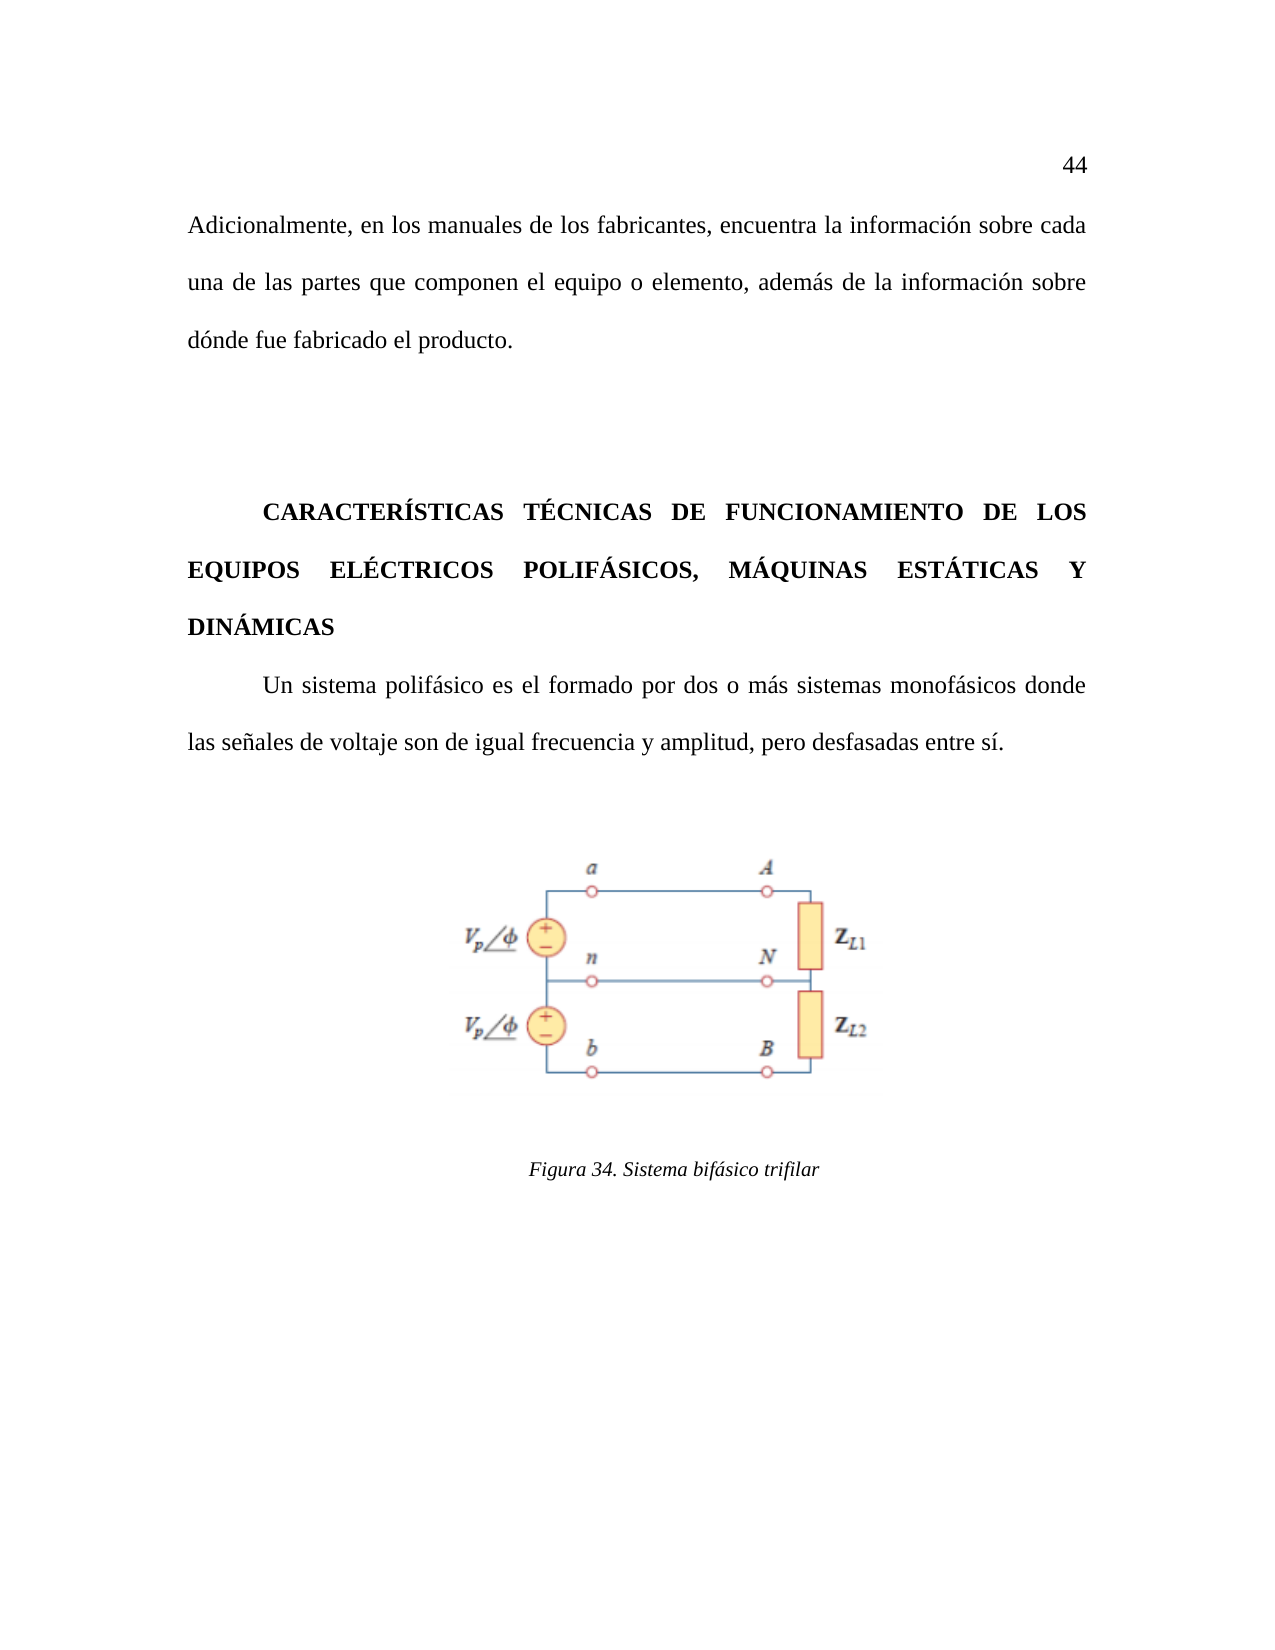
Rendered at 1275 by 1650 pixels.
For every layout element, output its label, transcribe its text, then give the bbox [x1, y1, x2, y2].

text Adicionalmente, en los manuales de los fabricantes, encuentra la información sobre cada una de las partes que componen el equipo o elemento, además de la información sobre dónde fue fabricado el producto. [187, 210, 1087, 354]
text Figura 34. Sistema bifásico trifilar [187, 1157, 1087, 1181]
text Un sistema polifásico es el formado por dos o más sistemas monofásicos donde las señales de voltaje son de igual frecuencia y amplitud, pero desfasadas entre sí. [187, 670, 1087, 756]
text CARACTERÍSTICAS TÉCNICAS DE FUNCIONAMIENTO DE LOS EQUIPOS ELÉCTRICOS POLIFÁSICOS, MÁQUINAS ESTÁTICAS Y DINÁMICAS [187, 497, 1087, 641]
picture [449, 842, 901, 1116]
